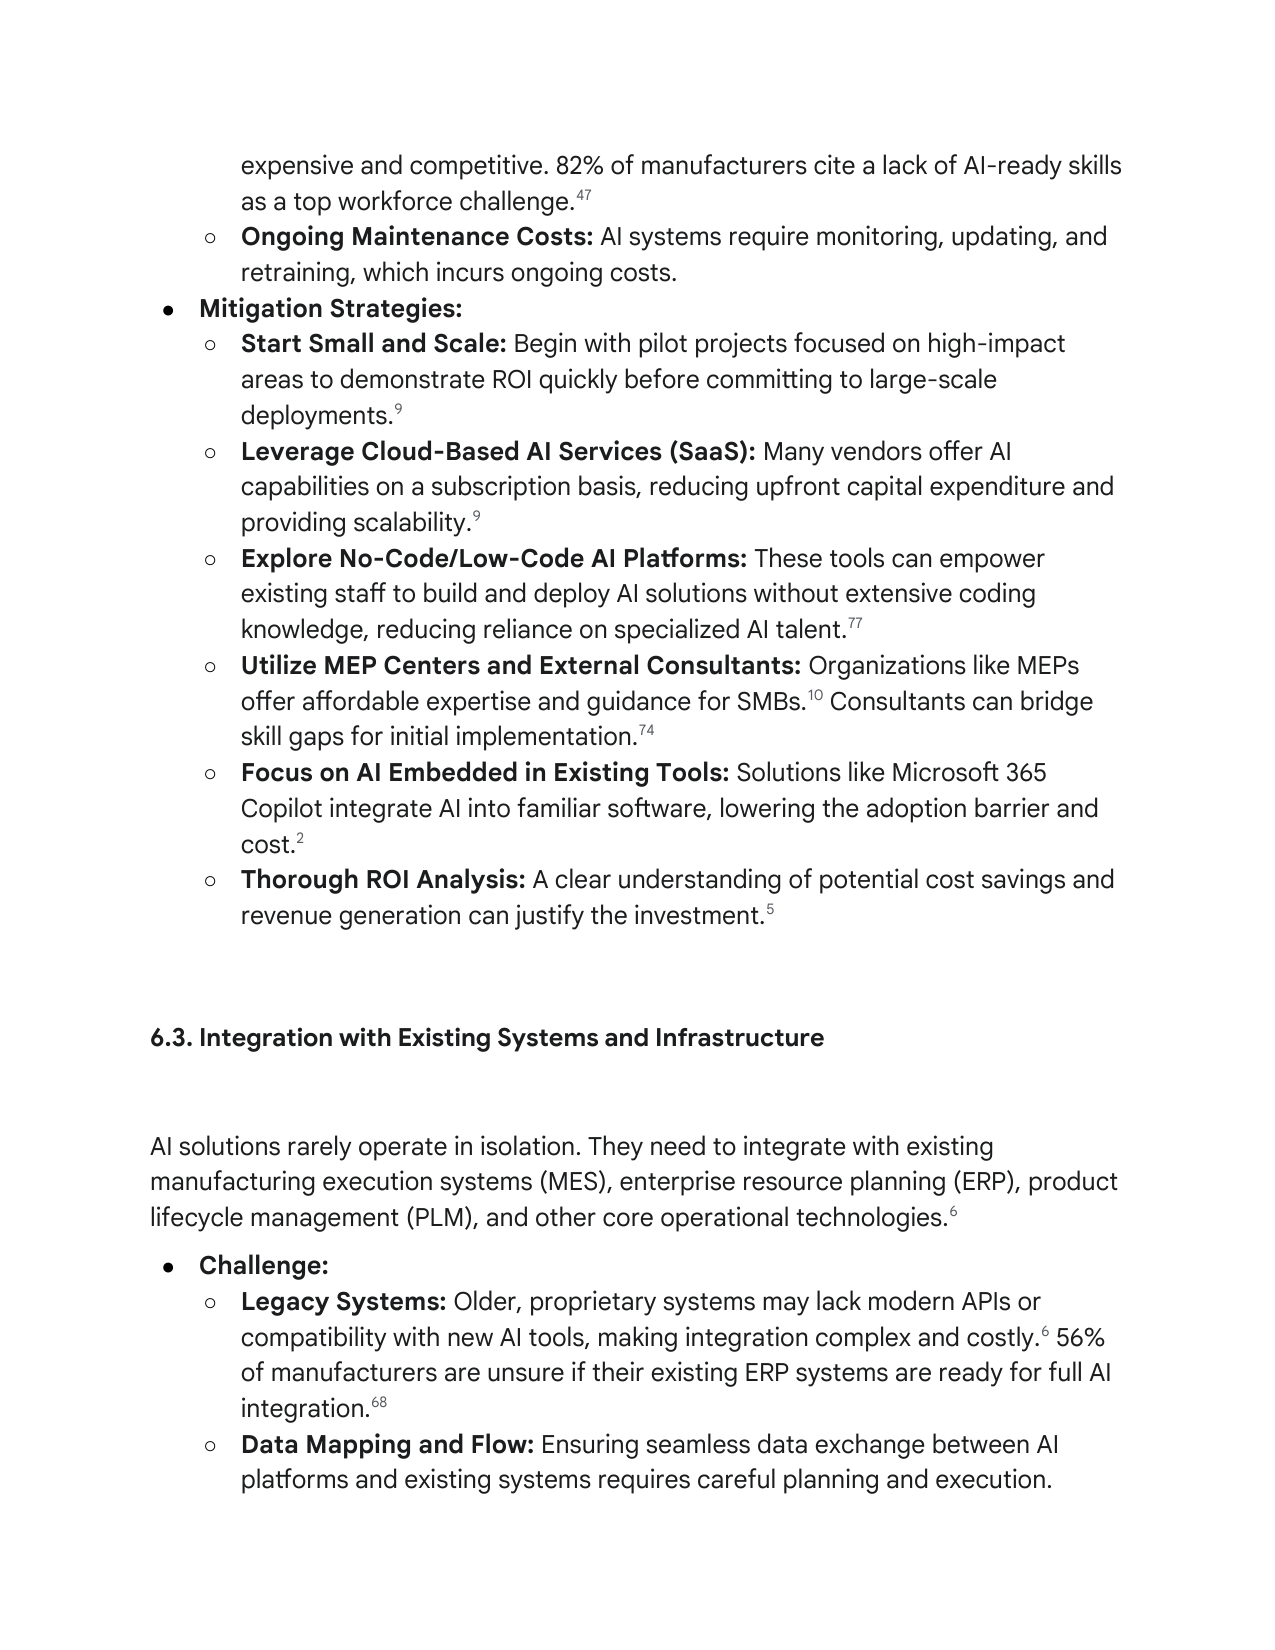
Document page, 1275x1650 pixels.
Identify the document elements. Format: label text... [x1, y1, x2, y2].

list Start Small and Scale: Begin with pilot projects focused on high-impact areas to demonstrate ROI quickly before committing to large-scale deployments.9 [203, 329, 1125, 431]
list Utilize MEP Centers and External Consultants: Organizations like MEPs offer affordable expertise and guidance for SMBs.10 Consultants can bridge skill gaps for initial implementation.74 [203, 650, 1125, 753]
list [203, 150, 1125, 217]
subtitle 6.3. Integration with Existing Systems and Infrastructure [150, 1022, 1125, 1053]
list Explore No-Code/Low-Code AI Platforms: These tools can empower existing staff to build and deploy AI solutions without extensive coding knowledge, reducing reliance on specialized AI talent.77 [203, 543, 1125, 646]
list Legacy Systems: Older, proprietary systems may lack modern APIs or compatibility with new AI tools, making integration complex and costly.6 56% of manufacturers are unsure if their existing ERP systems are ready for full AI integration.68 [203, 1286, 1125, 1425]
list Mitigation Strategies: [161, 293, 1125, 324]
list Ongoing Maintenance Costs: AI systems require monitoring, updating, and retraining, which incurs ongoing costs. [203, 221, 1125, 288]
list Leverage Cloud-Based AI Services (SaaS): Many vendors offer AI capabilities on a subscription basis, reducing upfront capital expenditure and providing scalability.9 [203, 436, 1125, 539]
text AI solutions rarely operate in isolation. They need to integrate with existing manufacturing execution systems (MES), enterprise resource planning (ERP), product lifecycle management (PLM), and other core operational technologies.6 [150, 1131, 1125, 1233]
list Focus on AI Embedded in Existing Tools: Solutions like Microsoft 365 Copilot integrate AI into familiar software, lowering the adoption barrier and cost.2 [203, 757, 1125, 860]
list Challenge: [161, 1250, 1125, 1282]
list Data Mapping and Flow: Ensuring seamless data exchange between AI platforms and existing systems requires careful planning and execution. [203, 1429, 1125, 1496]
list Thorough ROI Analysis: A clear understanding of potential cost savings and revenue generation can justify the investment.5 [203, 864, 1125, 932]
